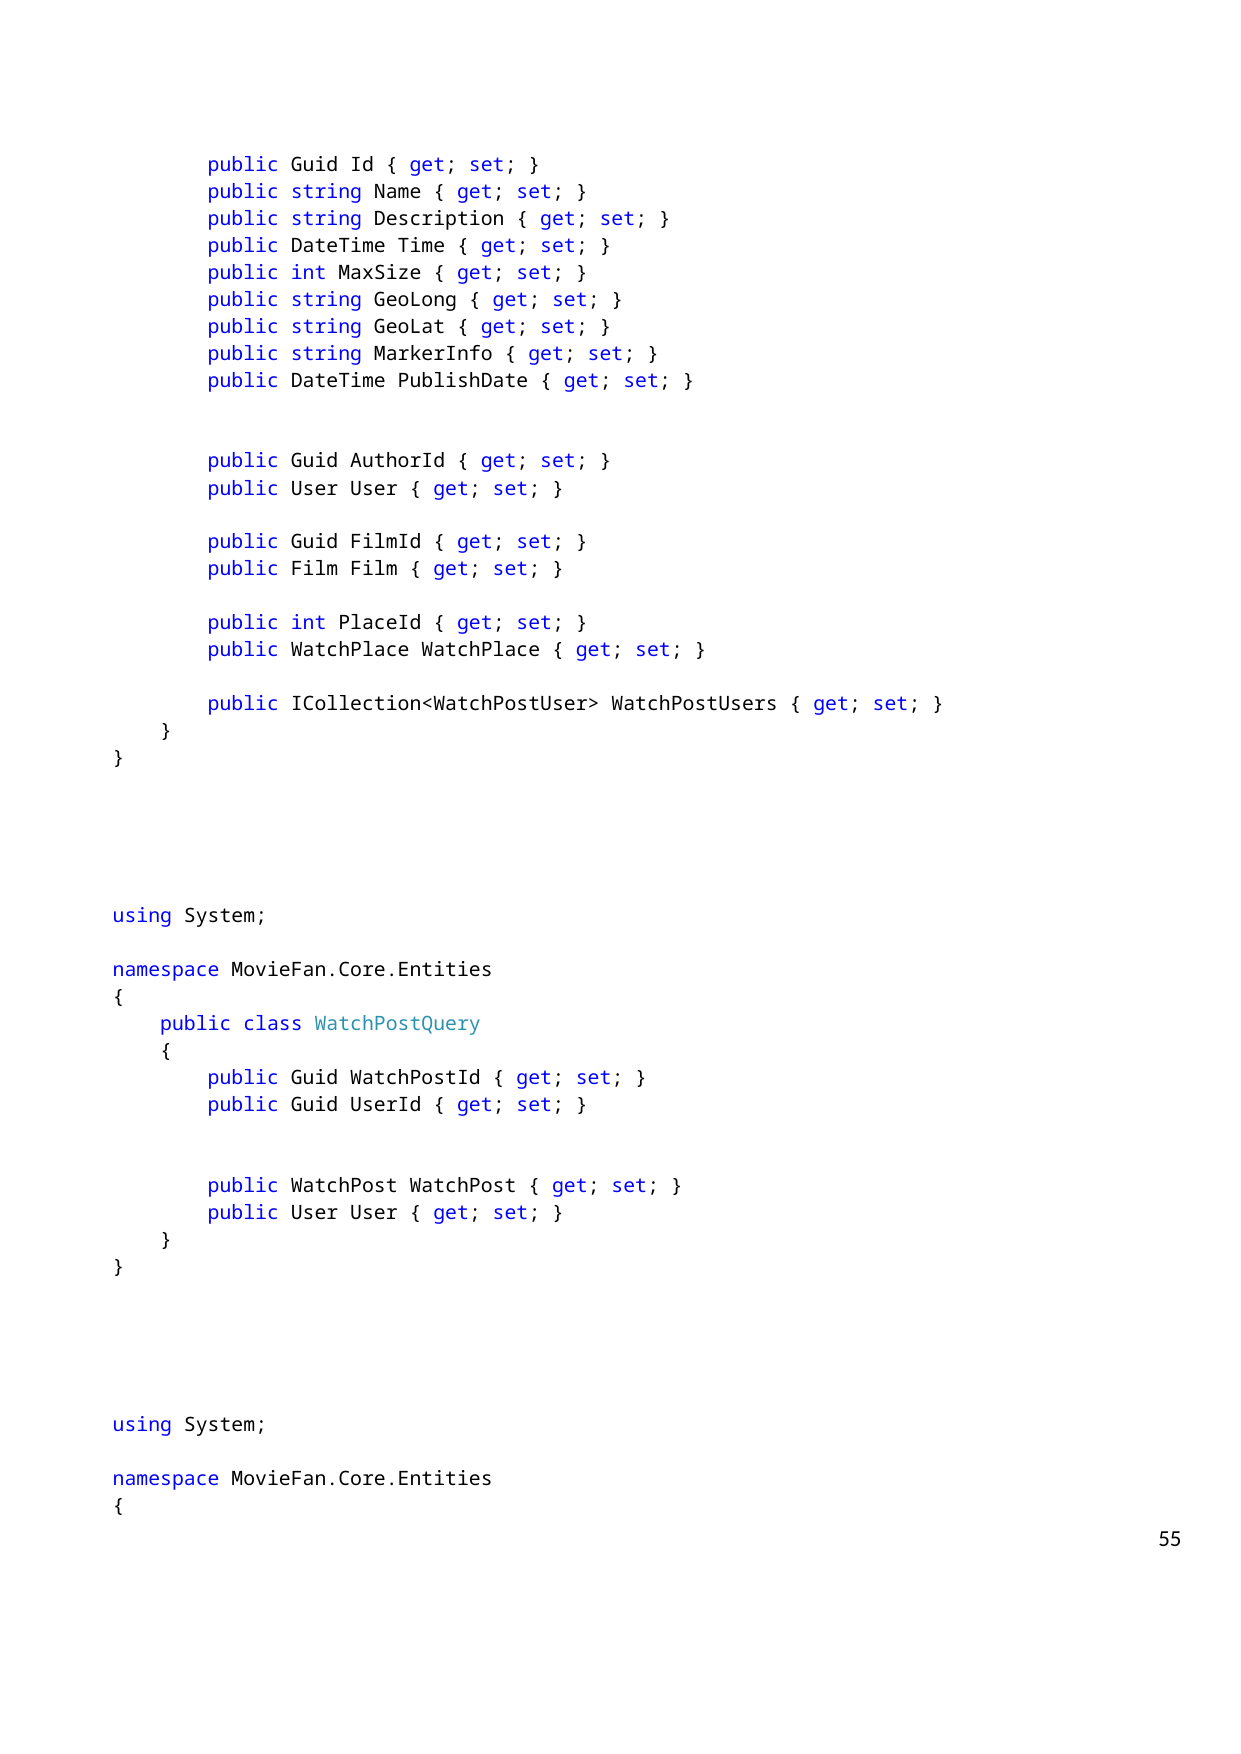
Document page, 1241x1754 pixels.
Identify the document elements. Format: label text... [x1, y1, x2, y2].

text } [112, 743, 1181, 771]
text { [112, 1492, 1181, 1519]
text public ICollection<WatchPostUser> WatchPostUsers { get; set; } [112, 689, 1181, 717]
text public int PlaceId { get; set; } [112, 609, 1181, 636]
text public Film Film { get; set; } [112, 555, 1181, 582]
text public DateTime Time { get; set; } [112, 231, 1181, 258]
text public WatchPlace WatchPlace { get; set; } [112, 636, 1181, 663]
text public User User { get; set; } [112, 1198, 1181, 1226]
text public string GeoLat { get; set; } [112, 312, 1181, 339]
text using System; [112, 1411, 1181, 1438]
text { [112, 1037, 1181, 1064]
text public string GeoLong { get; set; } [112, 285, 1181, 312]
text public User User { get; set; } [112, 474, 1181, 501]
text public string Name { get; set; } [112, 177, 1181, 204]
text public Guid WatchPostId { get; set; } [112, 1064, 1181, 1091]
text public Guid AuthorId { get; set; } [112, 447, 1181, 474]
text public int MaxSize { get; set; } [112, 258, 1181, 285]
text public WatchPost WatchPost { get; set; } [112, 1172, 1181, 1198]
text public string Description { get; set; } [112, 204, 1181, 231]
text public Guid UserId { get; set; } [112, 1091, 1181, 1118]
text public Guid Id { get; set; } [112, 150, 1181, 177]
text namespace MovieFan.Core.Entities [112, 956, 1181, 983]
text { [112, 983, 1181, 1010]
text using System; [112, 902, 1181, 929]
text public Guid FilmId { get; set; } [112, 528, 1181, 555]
text public string MarkerInfo { get; set; } [112, 339, 1181, 366]
text } [112, 717, 1181, 743]
text } [112, 1226, 1181, 1252]
text public class WatchPostQuery [112, 1010, 1181, 1037]
text } [112, 1252, 1181, 1279]
text namespace MovieFan.Core.Entities [112, 1465, 1181, 1492]
text public DateTime PublishDate { get; set; } [112, 366, 1181, 393]
